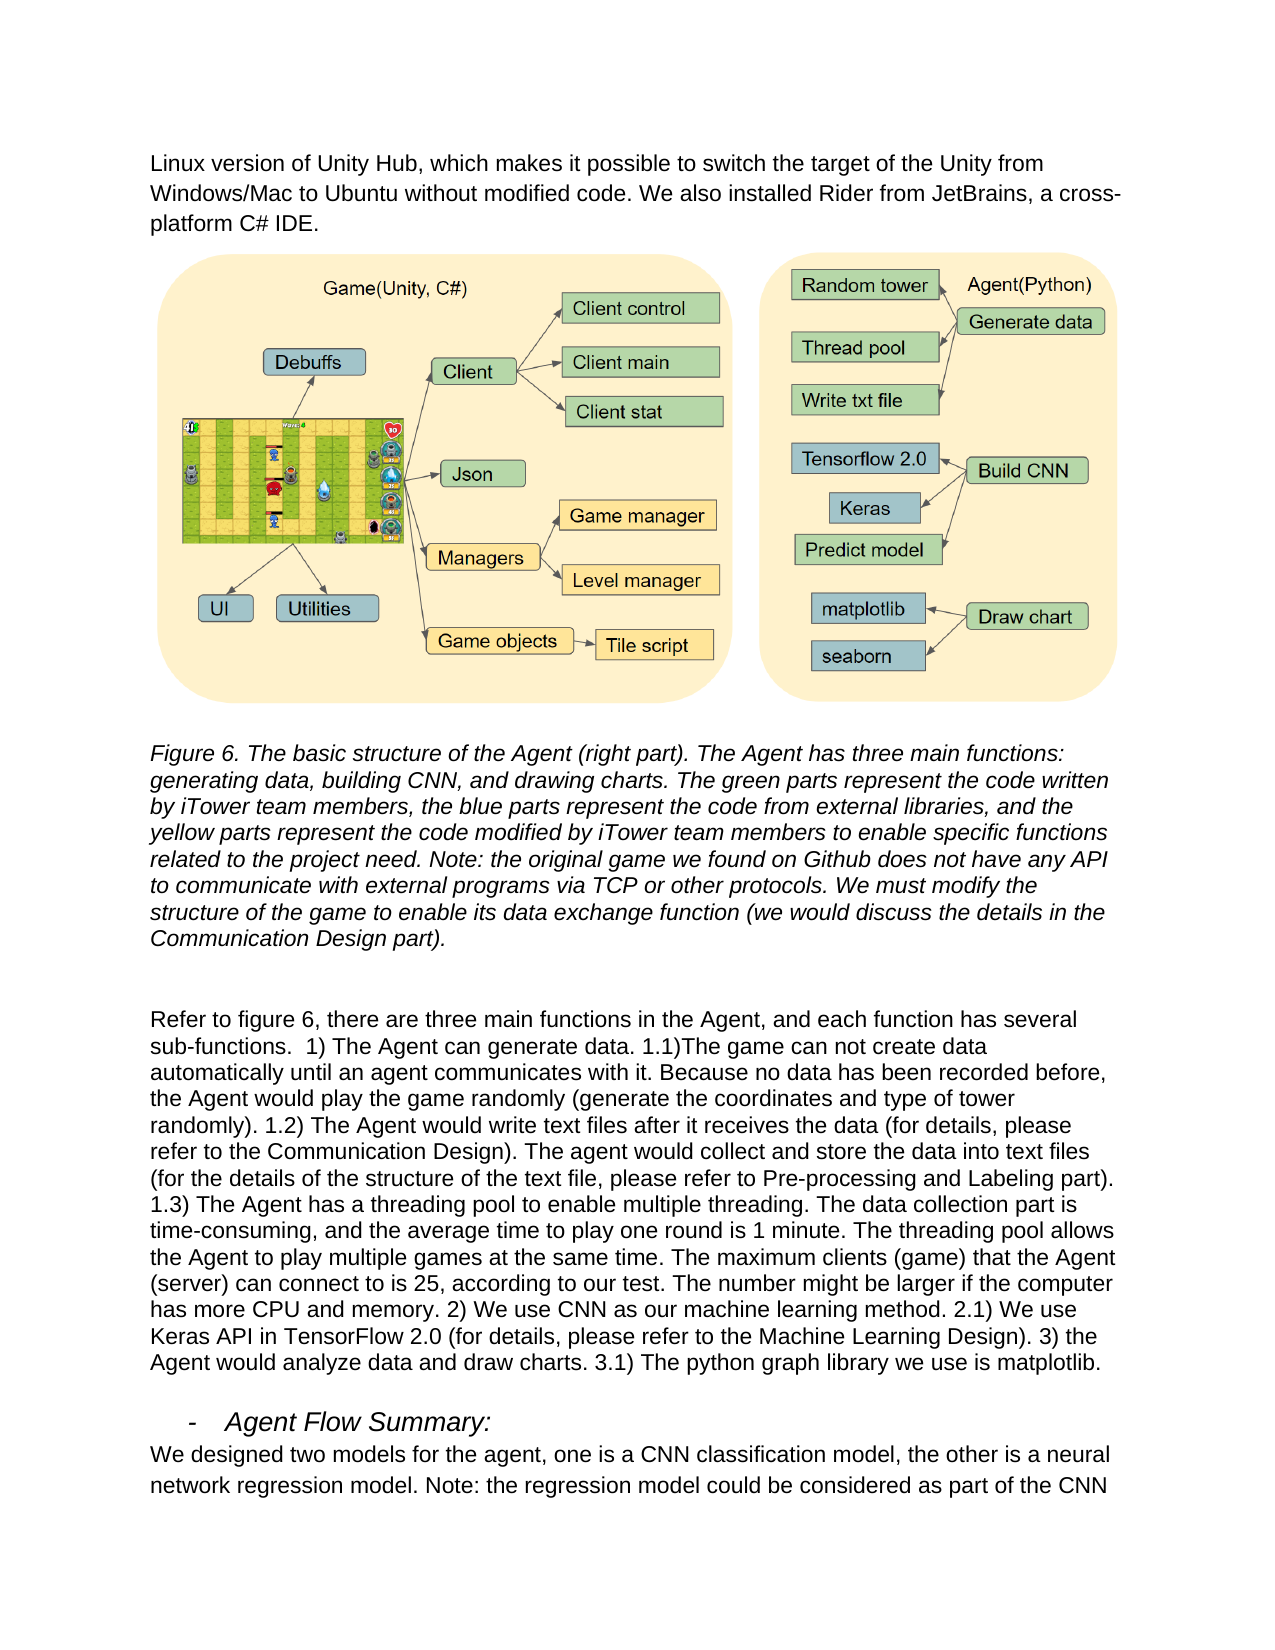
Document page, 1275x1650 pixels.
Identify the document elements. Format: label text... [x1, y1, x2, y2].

text Refer to figure 6, there are three main functions in the Agent, and each function has several sub-functions. 1) The Agent can generate data. 1.1)The game can not create data automatically until an agent communicates with it. Because no data has been recorded before, the Agent would play the game randomly (generate the coordinates and type of tower randomly). 1.2) The Agent would write text files after it receives the data (for details, please refer to the Communication Design). The agent would collect and store the data into text files (for the details of the structure of the text file, please refer to Pre-processing and Labeling part). 1.3) The Agent has a threading pool to enable multiple threading. The data collection part is time-consuming, and the average time to play one round is 1 minute. The threading pool allows the Agent to play multiple games at the same time. The maximum clients (game) that the Agent (server) can connect to is 25, according to our test. The number might be larger if the computer has more CPU and memory. 2) We use CNN as our machine learning method. 2.1) We use Keras API in TensorFlow 2.0 (for details, please refer to the Machine Learning Design). 3) the Agent would analyze data and draw charts. 3.1) The python graph library we use is matplotlib. [150, 1006, 1125, 1375]
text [150, 1441, 1125, 1498]
text Figure 6. The basic structure of the Agent (right part). The Agent has three main functions: generating data, building CNN, and drawing charts. The green parts represent the code written by iTower team members, the blue parts represent the code from external libraries, and the yellow parts represent the code modified by iTower team members to enable specific functions related to the project need. Note: the original game we found on Github does not have any API to communicate with external programs via TCP or other protocols. We must modify the structure of the game to enable its data exchange function (we would discuss the details in the Communication Design part). [150, 740, 1125, 951]
list Agent Flow Summary: [187, 1406, 1125, 1437]
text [150, 150, 1125, 237]
picture [150, 240, 1125, 712]
